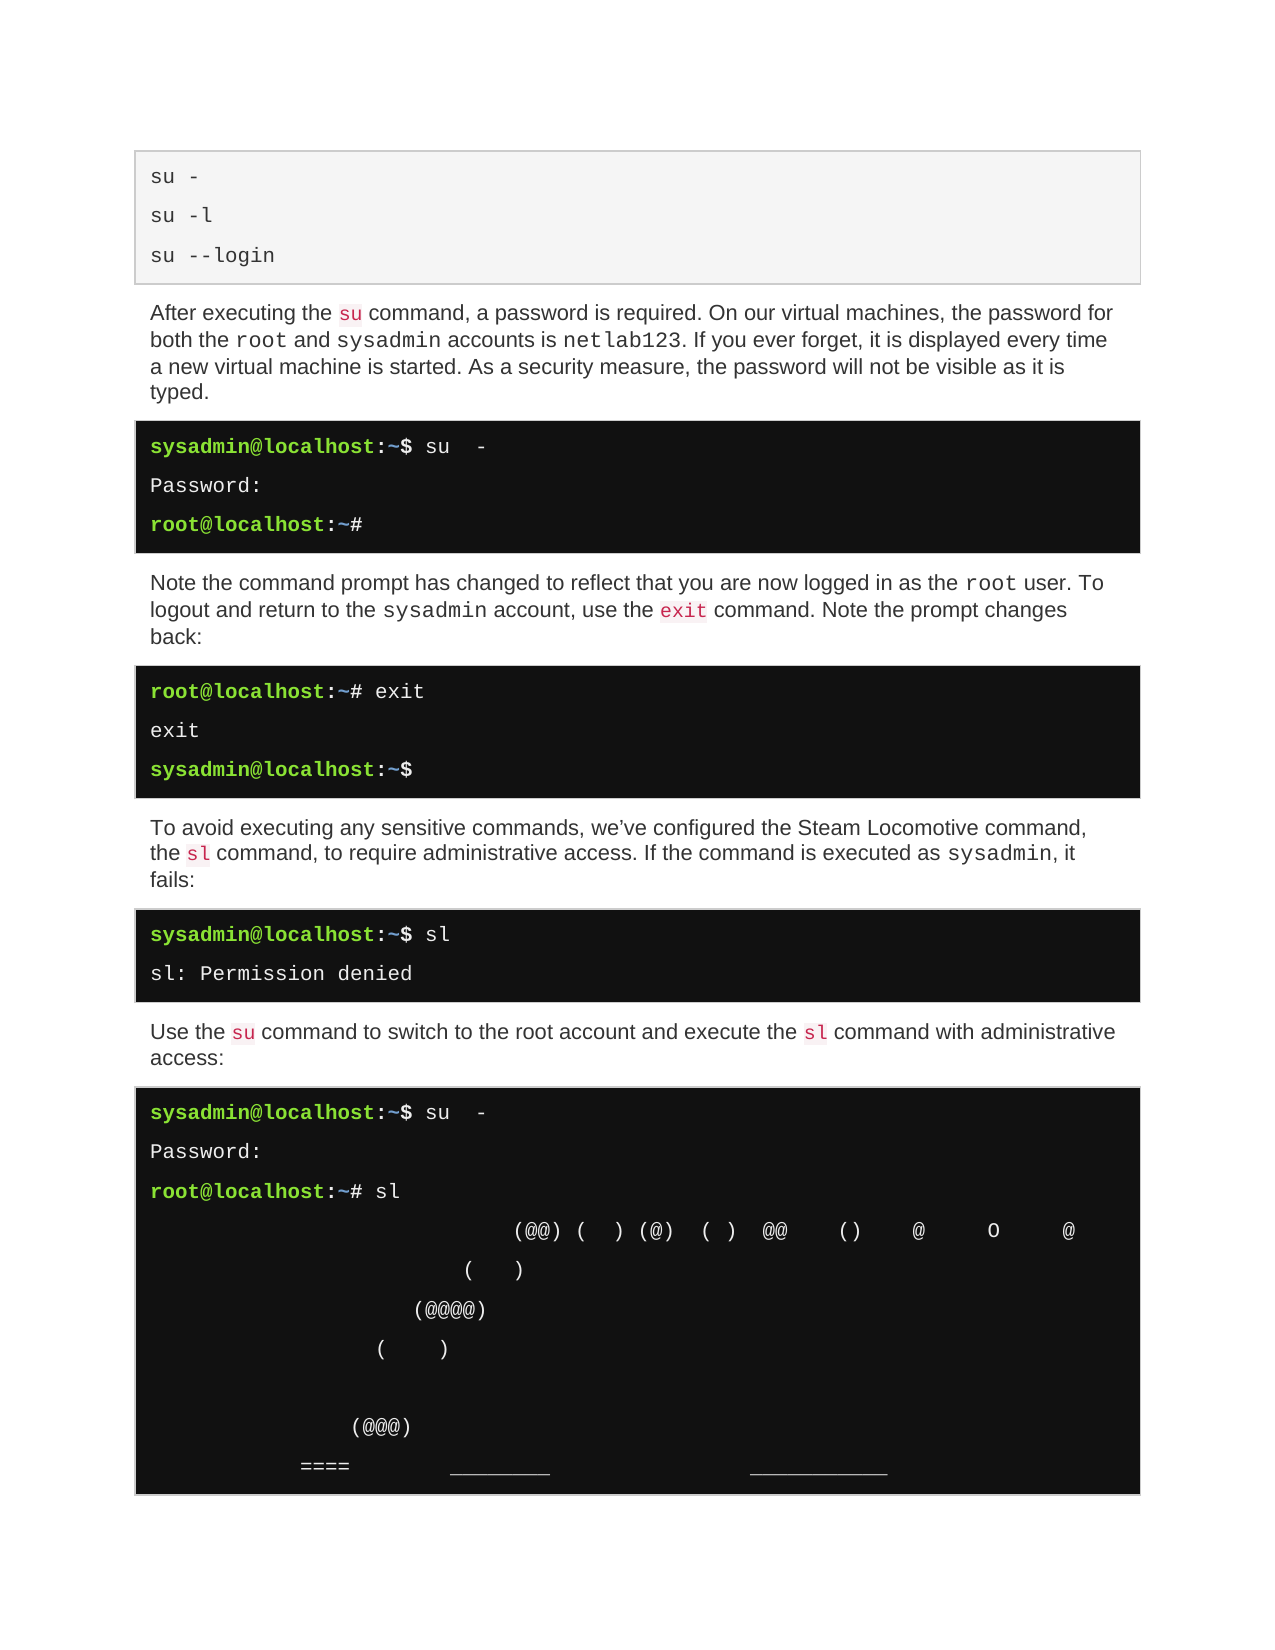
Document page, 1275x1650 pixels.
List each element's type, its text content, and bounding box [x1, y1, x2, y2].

text ( ) [136, 1322, 1140, 1361]
text sl: Permission denied [136, 947, 1140, 1002]
text su - [136, 152, 1140, 189]
text Password: [136, 1125, 1140, 1165]
text su -l [136, 189, 1140, 228]
text Use the su command to switch to the root account and execute the sl command with administrative access: [150, 1019, 1125, 1071]
text root@localhost:~# exit [136, 666, 1140, 704]
text sysadmin@localhost:~$ sl [136, 910, 1140, 947]
text sysadmin@localhost:~$ su - [136, 421, 1140, 459]
text (@@@) [136, 1400, 1140, 1439]
text Note the command prompt has changed to reflect that you are now logged in as the root user. To logout and return to the sysadmin account, use the exit command. Note the prompt changes back: [150, 570, 1125, 649]
text sysadmin@localhost:~$ su - [136, 1088, 1140, 1125]
text sysadmin@localhost:~$ [136, 743, 1140, 798]
text To avoid executing any sensitive commands, we’ve configured the Steam Locomotive command, the sl command, to require administrative access. If the command is executed as sysadmin, it fails: [150, 815, 1125, 892]
text (@@@@) [136, 1282, 1140, 1322]
text Password: [136, 459, 1140, 498]
text exit [136, 704, 1140, 743]
text su --login [136, 228, 1140, 283]
text ( ) [136, 1243, 1140, 1282]
text root@localhost:~# [136, 498, 1140, 553]
text After executing the su command, a password is required. On our virtual machines, the password for both the root and sysadmin accounts is netlab123. If you ever forget, it is displayed every time a new virtual machine is started. As a security measure, the password will not be visible as it is typed. [150, 300, 1125, 404]
text ==== ________ ___________ [136, 1439, 1140, 1494]
text (@@) ( ) (@) ( ) @@ () @ O @ [136, 1204, 1140, 1243]
text root@localhost:~# sl [136, 1165, 1140, 1204]
